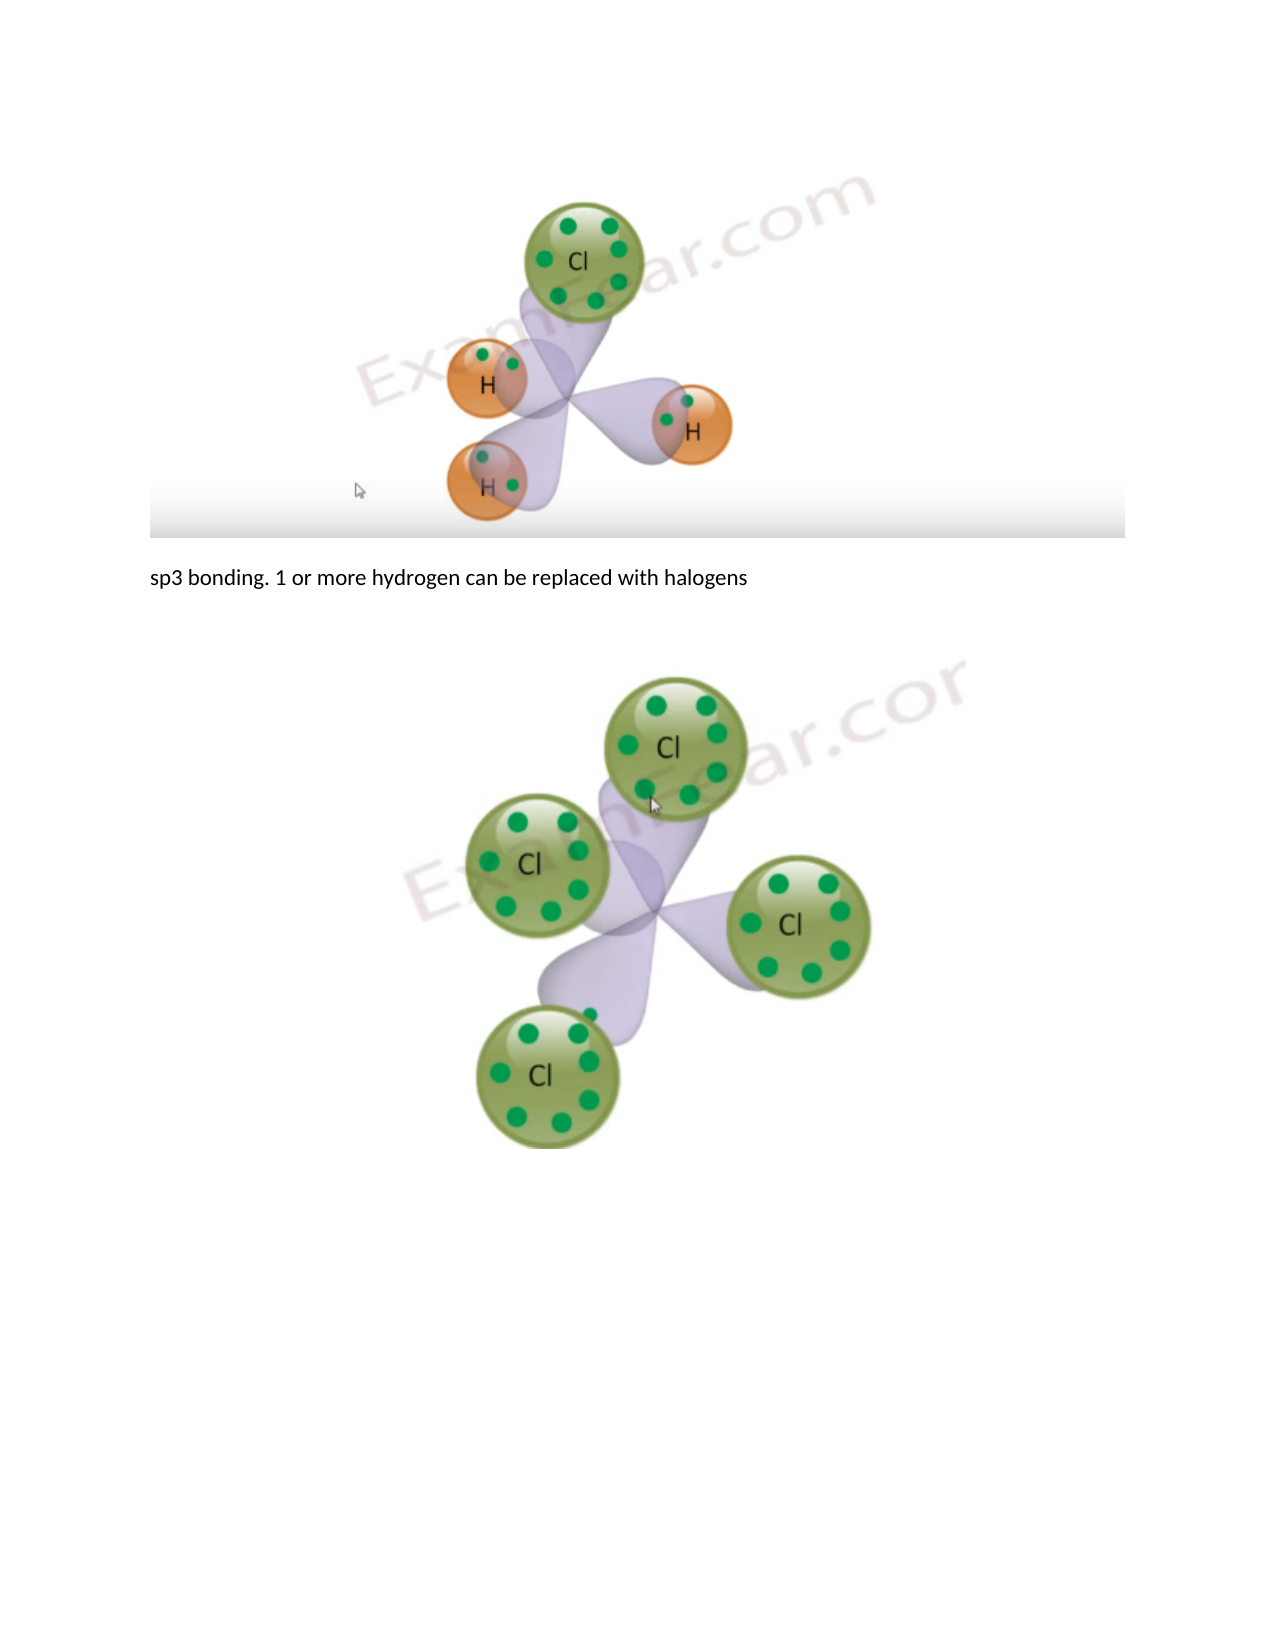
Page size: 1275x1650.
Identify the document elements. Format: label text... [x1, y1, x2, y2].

text sp3 bonding. 1 or more hydrogen can be replaced with halogens [150, 563, 1125, 591]
picture [150, 615, 966, 1149]
picture [150, 150, 1125, 538]
